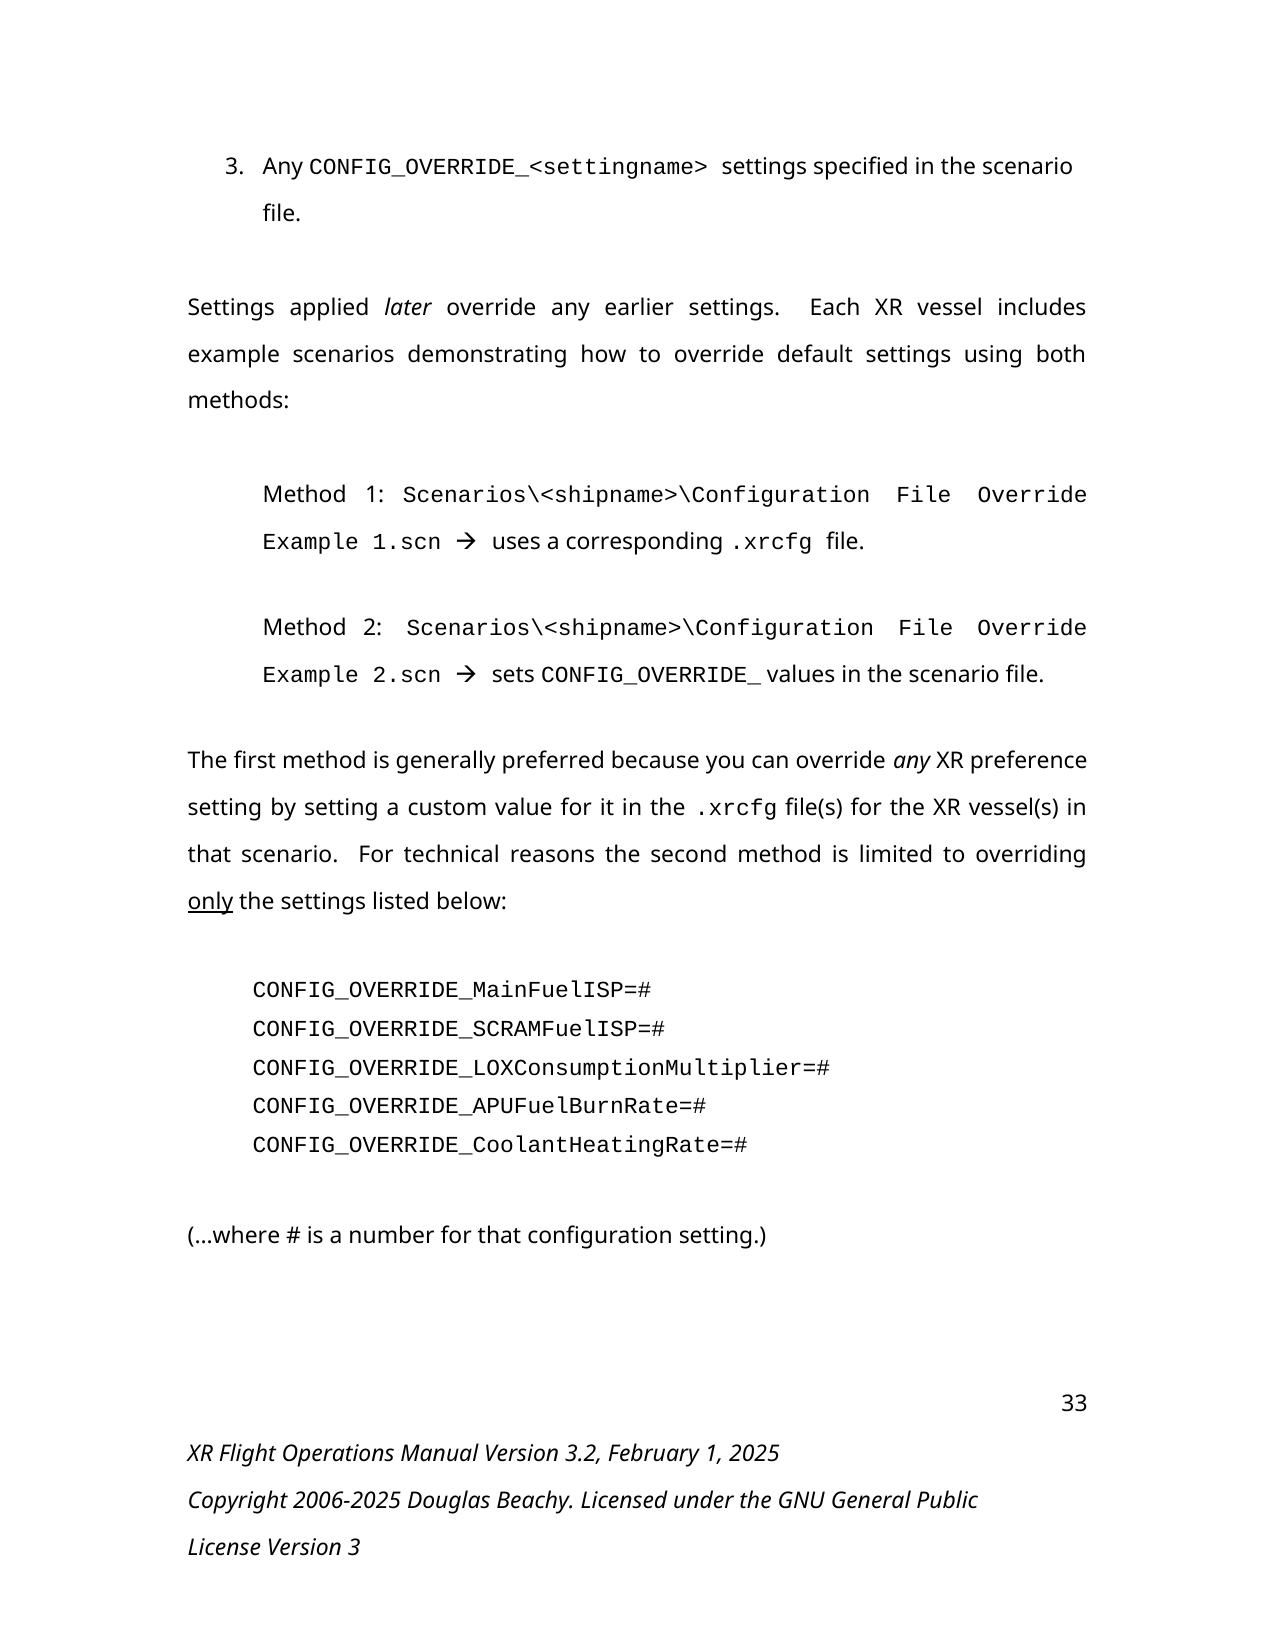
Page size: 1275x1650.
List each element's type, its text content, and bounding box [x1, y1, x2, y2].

list CONFIG_OVERRIDE_LOXConsumptionMultiplier=# [225, 1056, 1087, 1082]
list Method 1: Scenarios\<shipname>\Configuration File Override Example 1.scn uses a corresponding .xrcfg file. [262, 478, 1087, 557]
list Method 2: Scenarios\<shipname>\Configuration File Override Example 2.scn sets CONFIG_OVERRIDE_ values in the scenario file. [262, 611, 1087, 689]
text (…where # is a number for that configuration setting.) [187, 1219, 1087, 1251]
list Any CONFIG_OVERRIDE_<settingname> settings specified in the scenario file. [225, 150, 1087, 228]
text Settings applied later override any earlier settings. Each XR vessel includes example scenarios demonstrating how to override default settings using both methods: [187, 291, 1087, 416]
list CONFIG_OVERRIDE_CoolantHeatingRate=# [225, 1134, 1087, 1160]
list CONFIG_OVERRIDE_MainFuelISP=# [225, 978, 1087, 1004]
text The first method is generally preferred because you can override any XR preference setting by setting a custom value for it in the .xrcfg file(s) for the XR vessel(s) in that scenario. For technical reasons the second method is limited to overriding only the settings listed below: [187, 744, 1087, 916]
list CONFIG_OVERRIDE_SCRAMFuelISP=# [225, 1017, 1087, 1043]
list CONFIG_OVERRIDE_APUFuelBurnRate=# [225, 1095, 1087, 1121]
